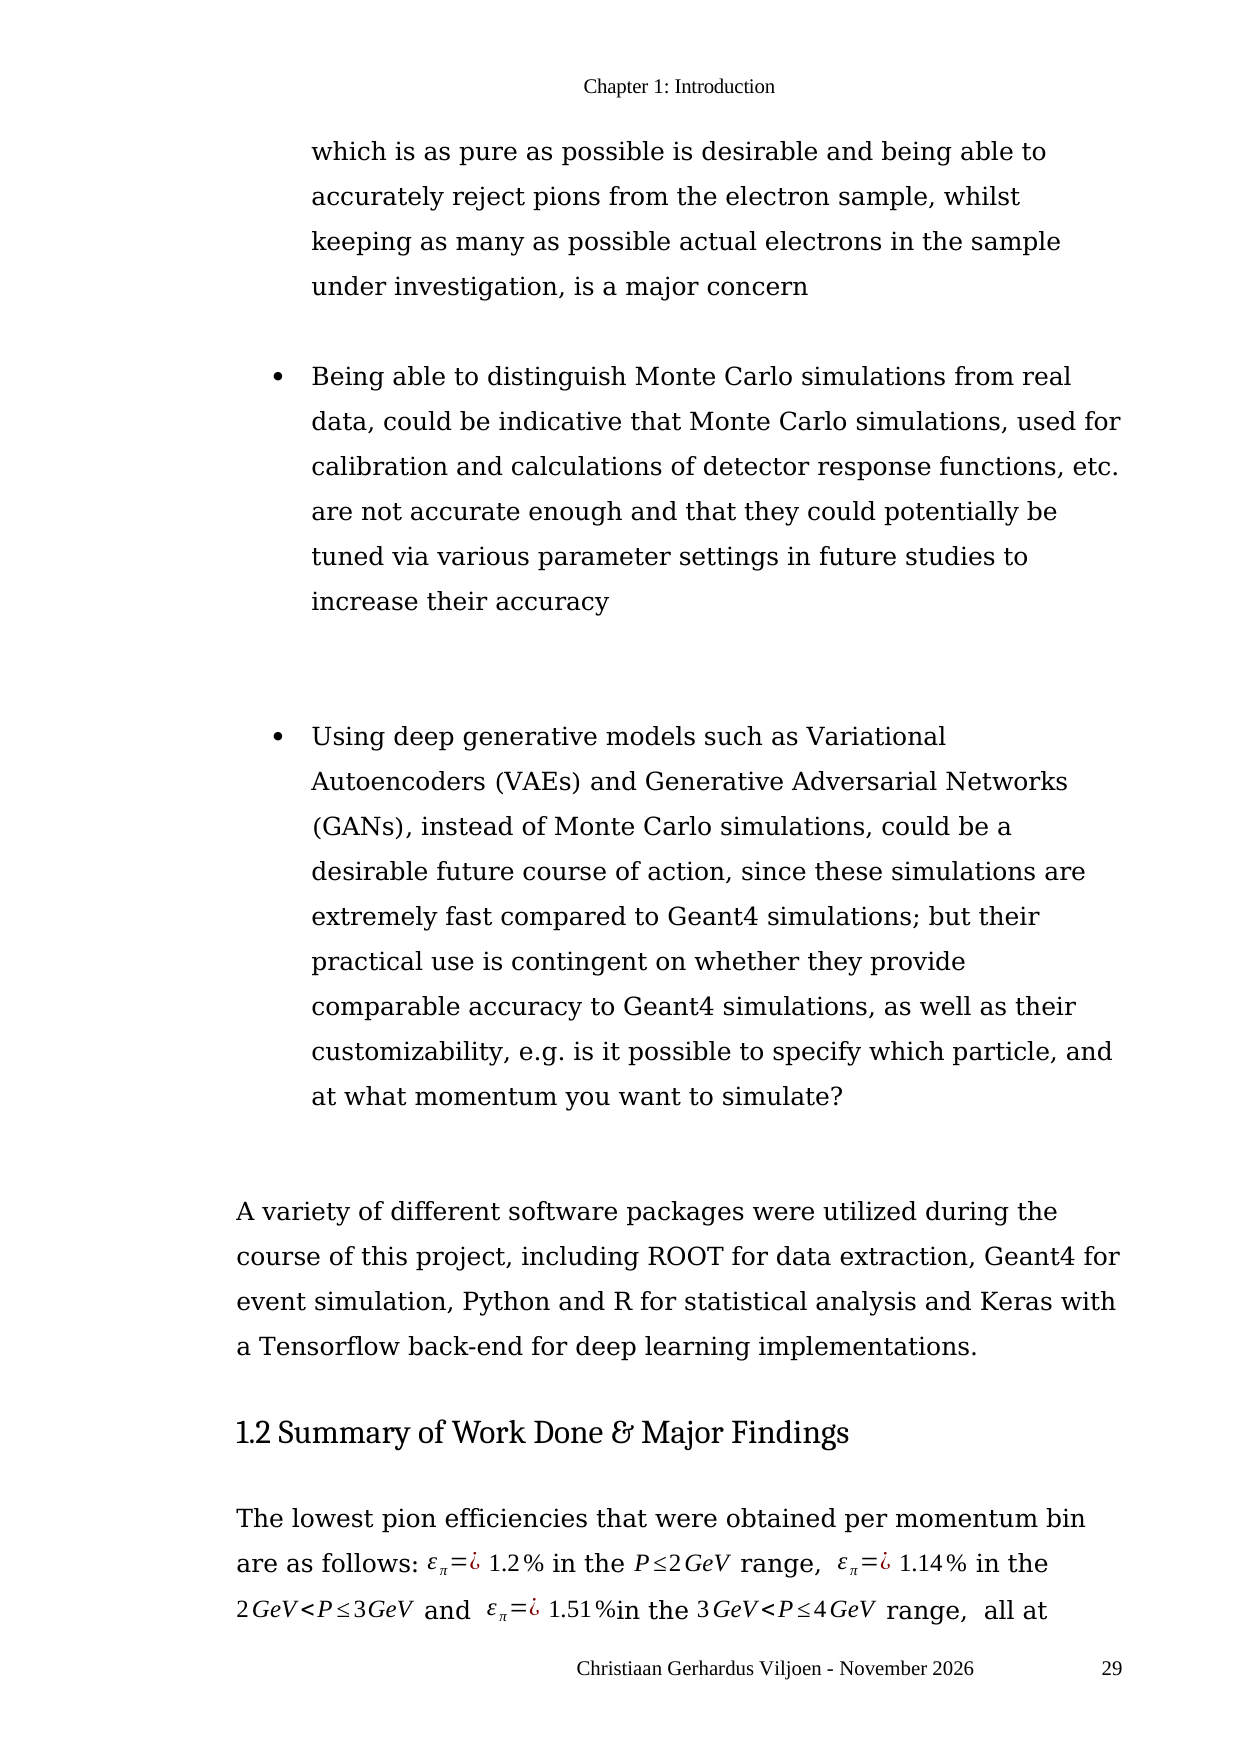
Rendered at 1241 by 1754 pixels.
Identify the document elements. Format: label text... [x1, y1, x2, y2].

list Being able to distinguish Monte Carlo simulations from real data, could be indicative that Monte Carlo simulations, used for calibration and calculations of detector response functions, etc. are not accurate enough and that they could potentially be tuned via various parameter settings in future studies to increase their accuracy [274, 360, 1122, 616]
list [274, 135, 1122, 300]
text A variety of different software packages were utilized during the course of this project, including ROOT for data extraction, Geant4 for event simulation, Python and R for statistical analysis and Keras with a Tensorflow back-end for deep learning implementations. [236, 1196, 1122, 1361]
subtitle Summary of Work Done & Major Findings [236, 1413, 1122, 1452]
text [236, 1502, 1122, 1625]
list Using deep generative models such as Variational Autoencoders (VAEs) and Generative Adversarial Networks (GANs), instead of Monte Carlo simulations, could be a desirable future course of action, since these simulations are extremely fast compared to Geant4 simulations; but their practical use is contingent on whether they provide comparable accuracy to Geant4 simulations, as well as their customizability, e.g. is it possible to specify which particle, and at what momentum you want to simulate? [274, 721, 1122, 1111]
